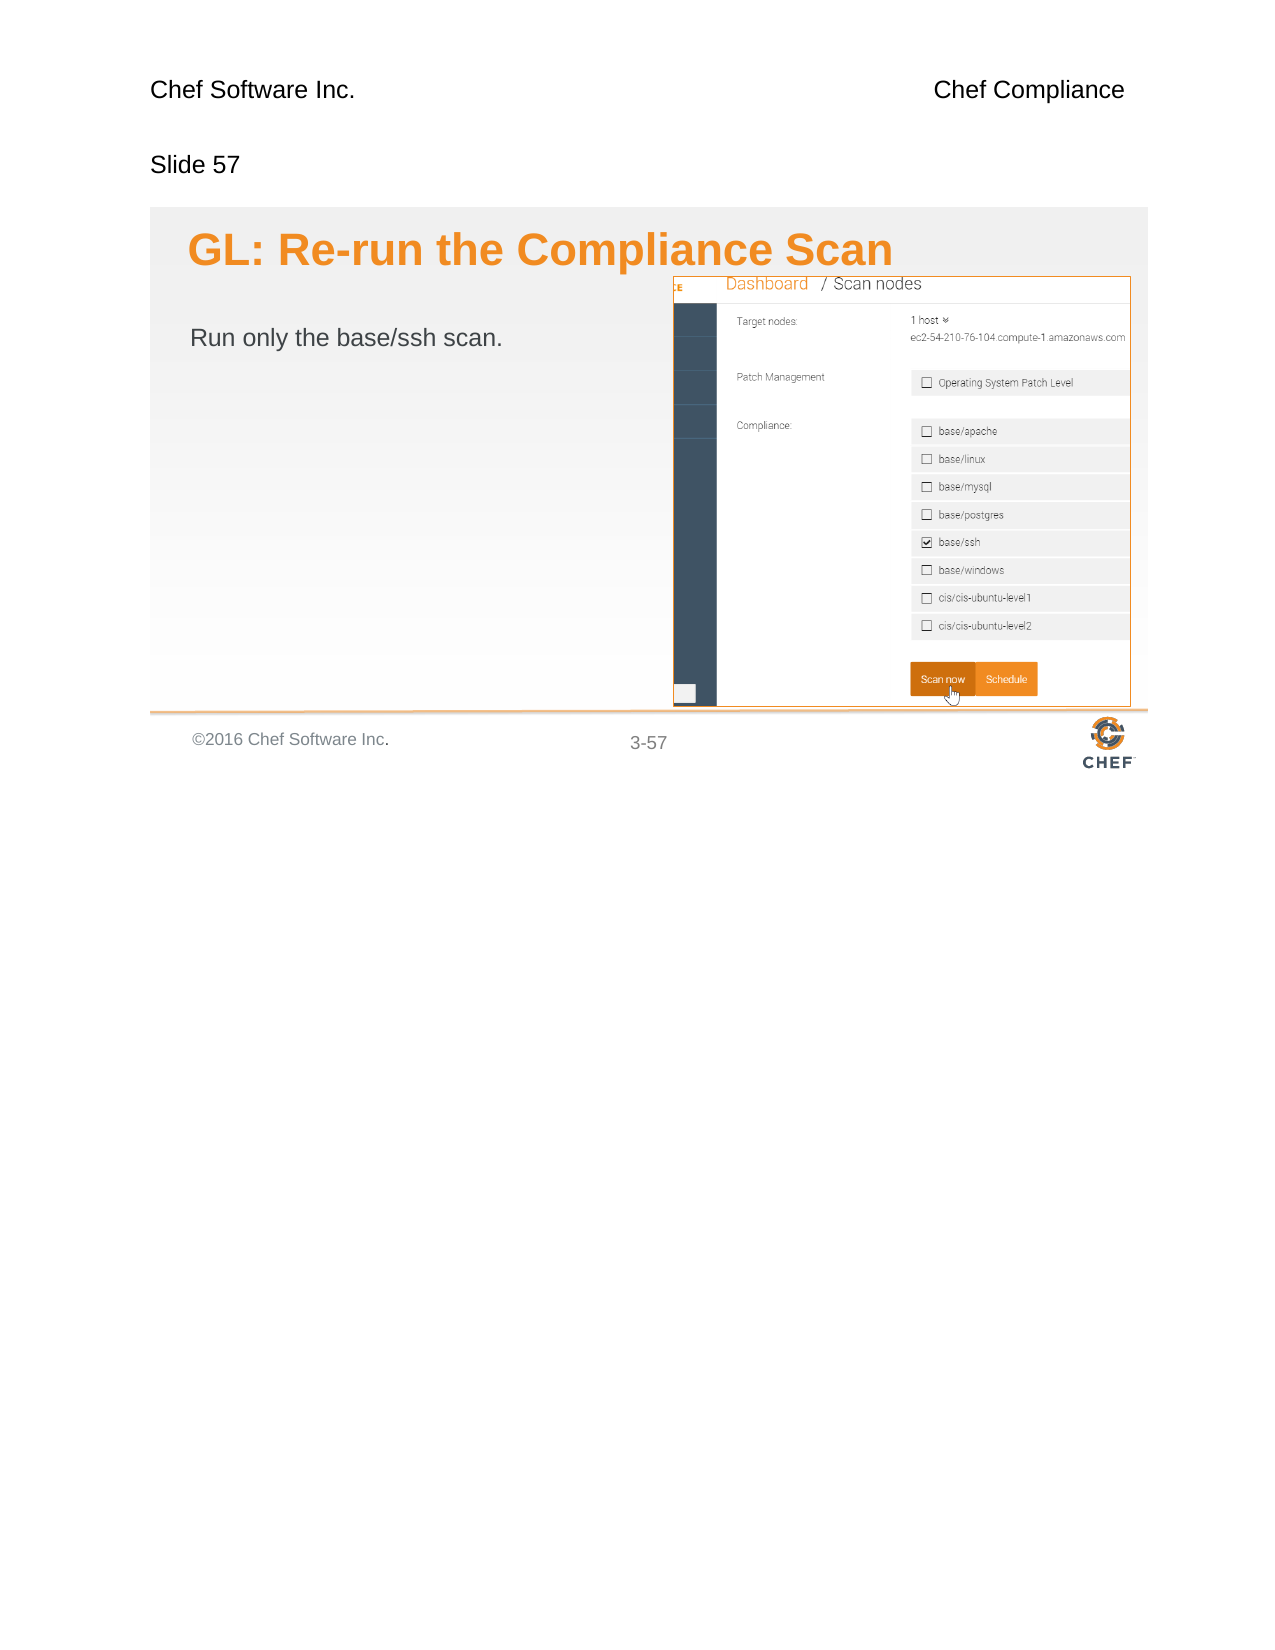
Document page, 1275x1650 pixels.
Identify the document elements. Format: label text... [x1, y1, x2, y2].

text Slide 57 [150, 150, 1125, 179]
